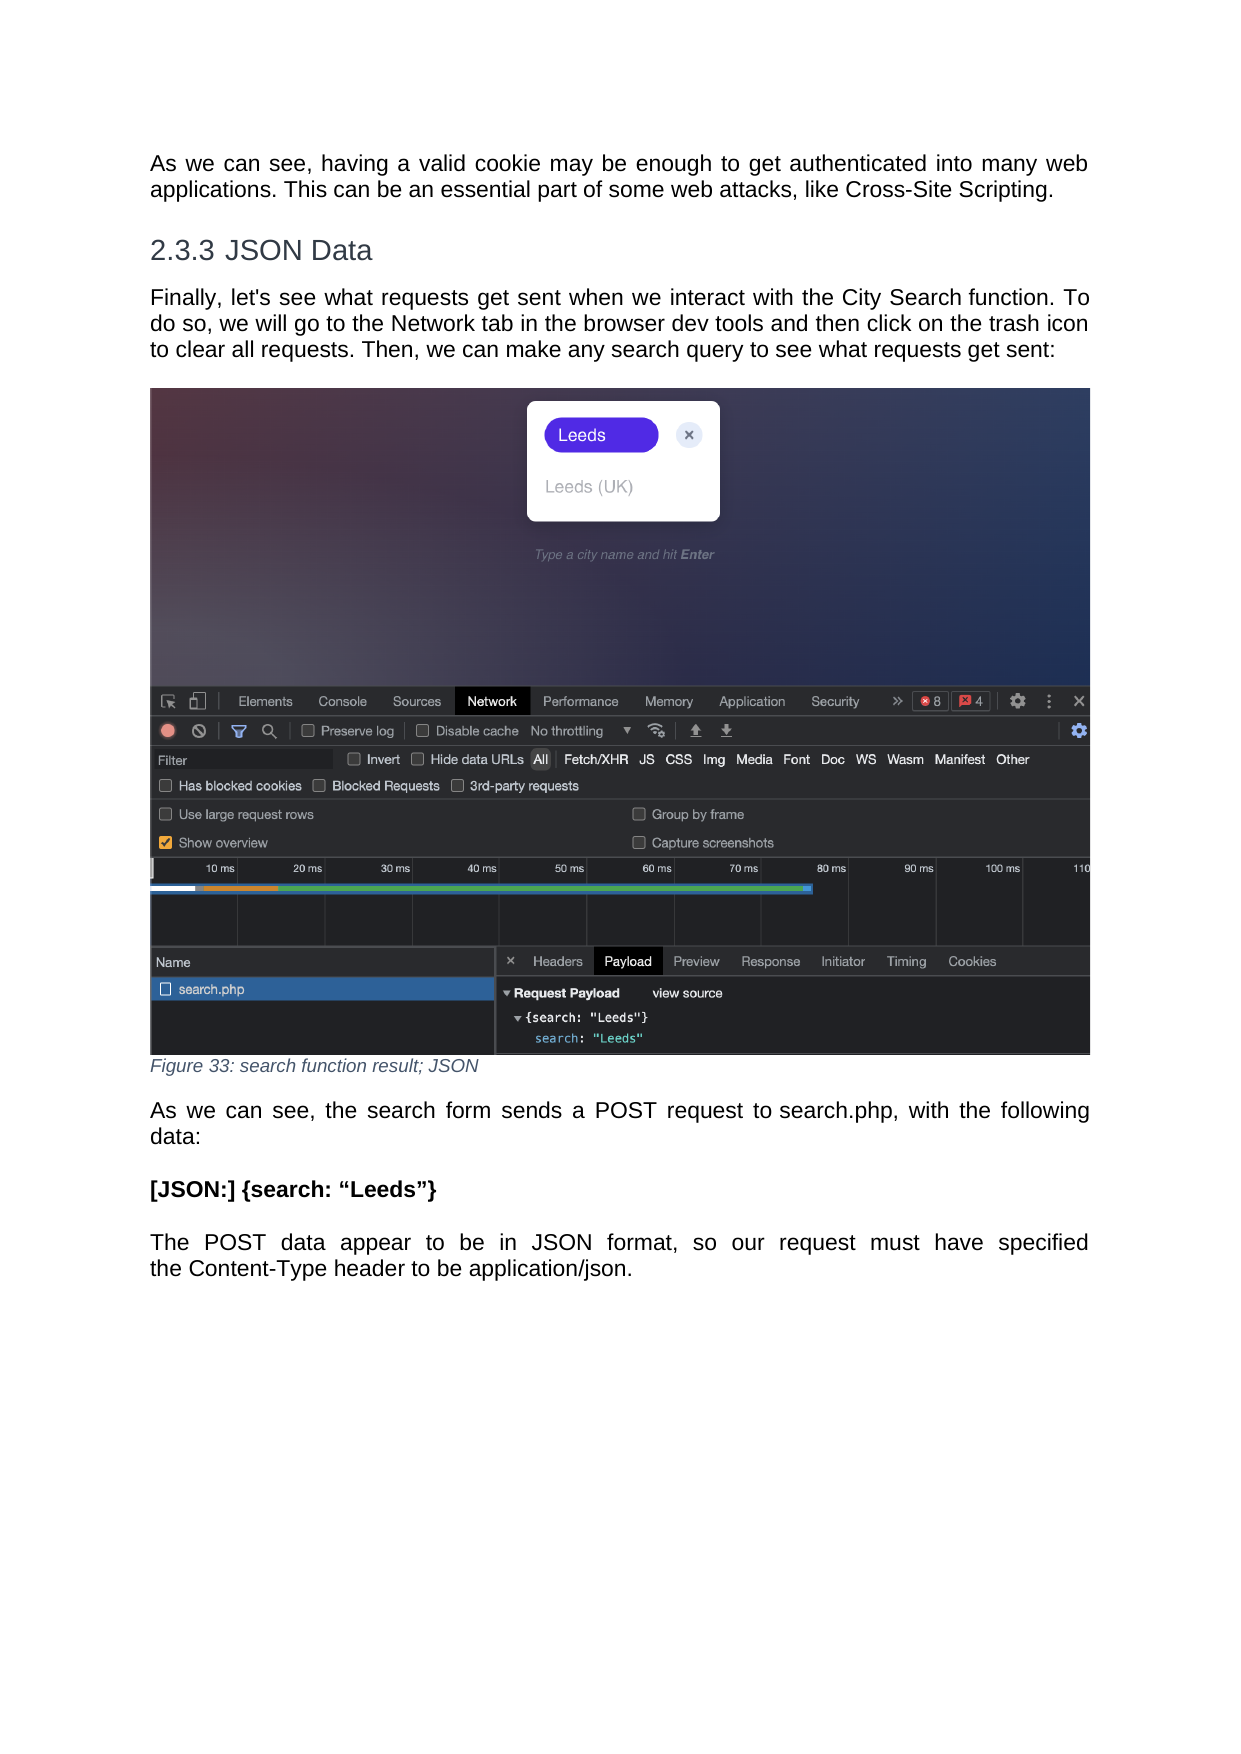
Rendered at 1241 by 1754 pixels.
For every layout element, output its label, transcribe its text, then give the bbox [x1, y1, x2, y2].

text Figure 33: search function result; JSON [150, 1055, 1090, 1076]
text As we can see, the search form sends a POST request to search.php, with the following data: [150, 1097, 1090, 1149]
picture [150, 388, 1091, 1055]
text As we can see, having a valid cookie may be enough to get authenticated into many web applications. This can be an essential part of some web attacks, like Cross-Site Scripting. [150, 150, 1090, 203]
text Finally, let's see what requests get sent when we interact with the City Search function. To do so, we will go to the Network tab in the browser dev tools and then click on the trash icon to clear all requests. Then, we can make any search query to see what requests get sent: [150, 283, 1090, 362]
text [JSON:] {search: “Leeds”} [150, 1176, 1090, 1202]
text The POST data appear to be in JSON format, so our request must have specified the Content-Type header to be application/json. [150, 1228, 1090, 1281]
subtitle JSON Data [150, 233, 1090, 267]
